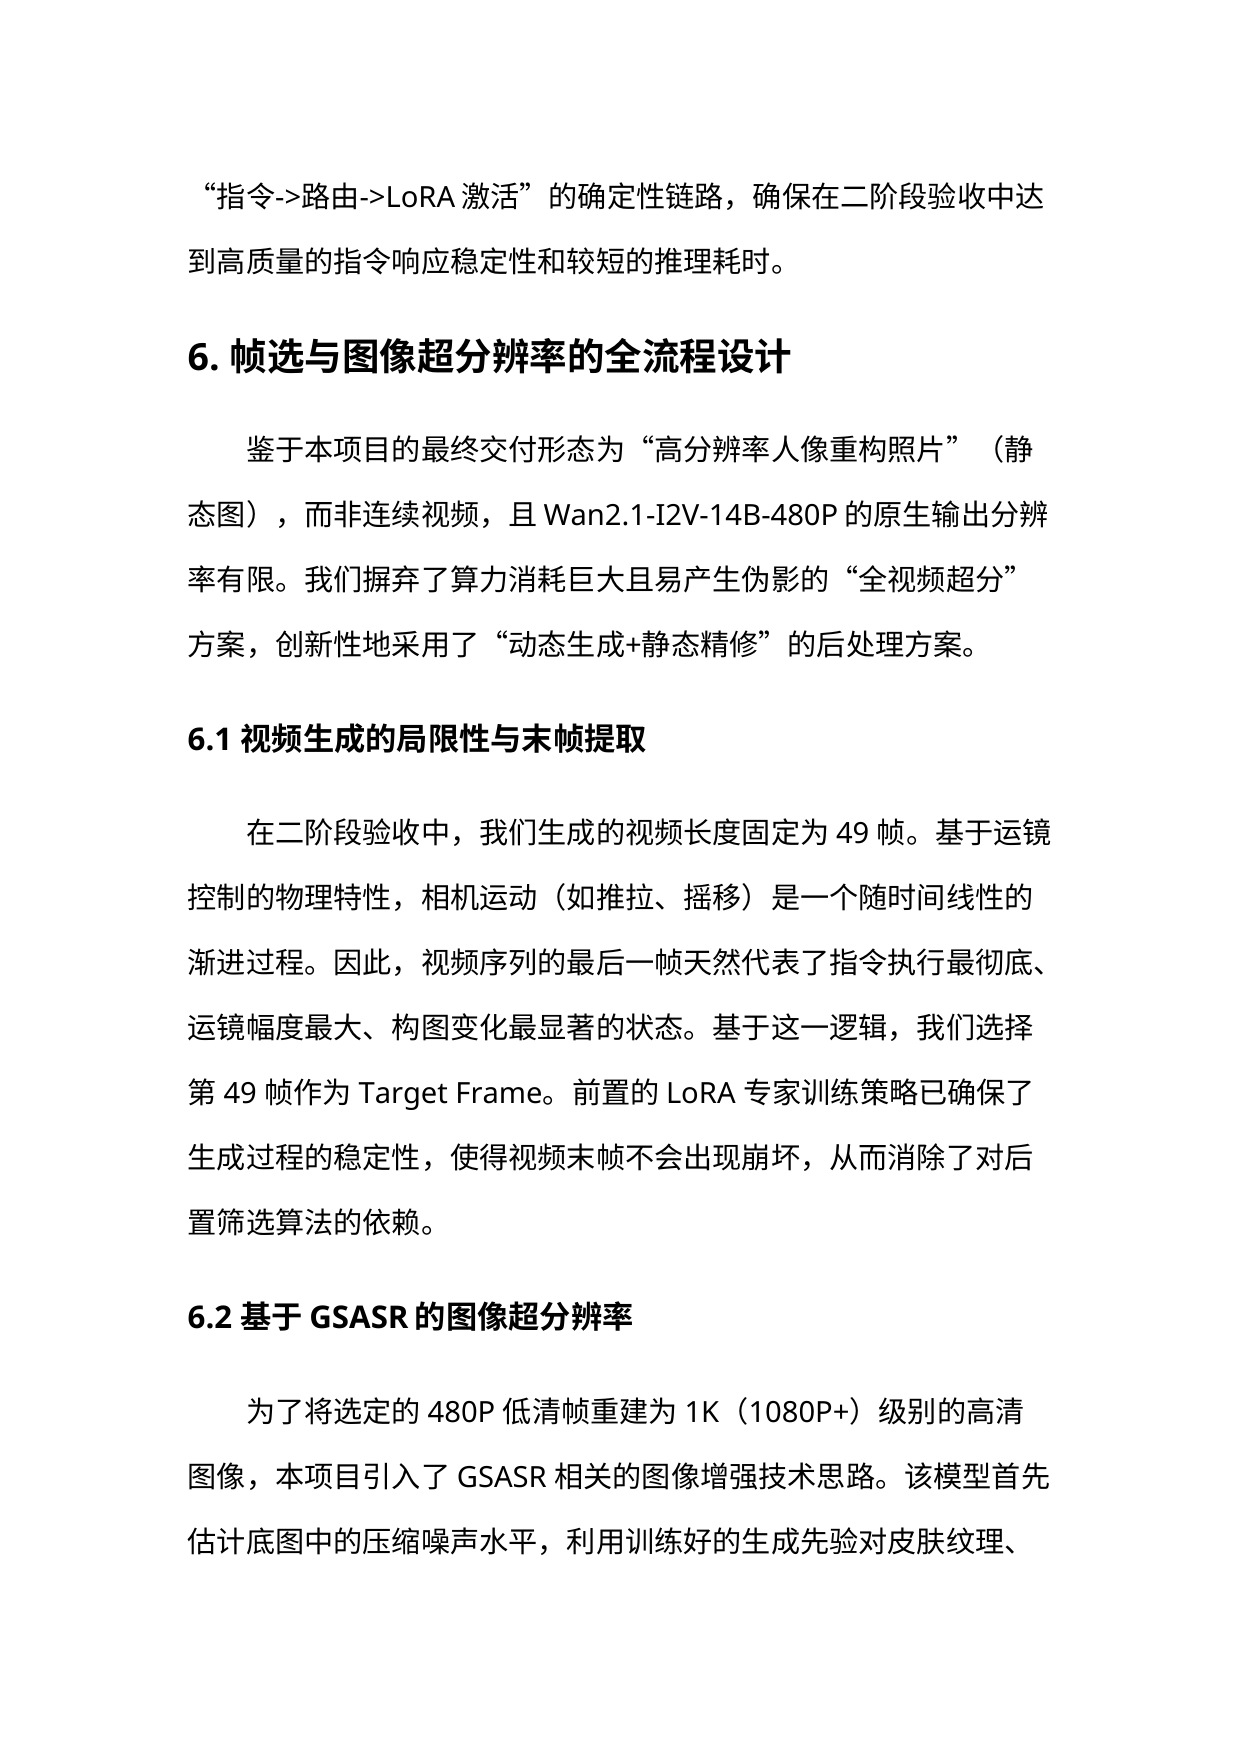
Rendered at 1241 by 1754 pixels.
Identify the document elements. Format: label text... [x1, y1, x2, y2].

text 鉴于本项目的最终交付形态为“高分辨率人像重构照片”（静态图），而非连续视频，且Wan2.1-I2V-14B-480P的原生输出分辨率有限。我们摒弃了算力消耗巨大且易产生伪影的“全视频超分”方案，创新性地采用了“动态生成+静态精修”的后处理方案。 [187, 415, 1053, 675]
text 6.2 基于GSASR的图像超分辨率 [187, 1283, 1053, 1348]
text 6. 帧选与图像超分辨率的全流程设计 [187, 321, 1053, 386]
text 6.1 视频生成的局限性与末帧提取 [187, 704, 1053, 769]
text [187, 1377, 1053, 1572]
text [187, 162, 1053, 292]
text 在二阶段验收中，我们生成的视频长度固定为 49 帧。基于运镜控制的物理特性，相机运动（如推拉、摇移）是一个随时间线性的渐进过程。因此，视频序列的最后一帧天然代表了指令执行最彻底、运镜幅度最大、构图变化最显著的状态。基于这一逻辑，我们选择第 49 帧作为 Target Frame。前置的 LoRA 专家训练策略已确保了生成过程的稳定性，使得视频末帧不会出现崩坏，从而消除了对后置筛选算法的依赖。 [187, 799, 1053, 1254]
